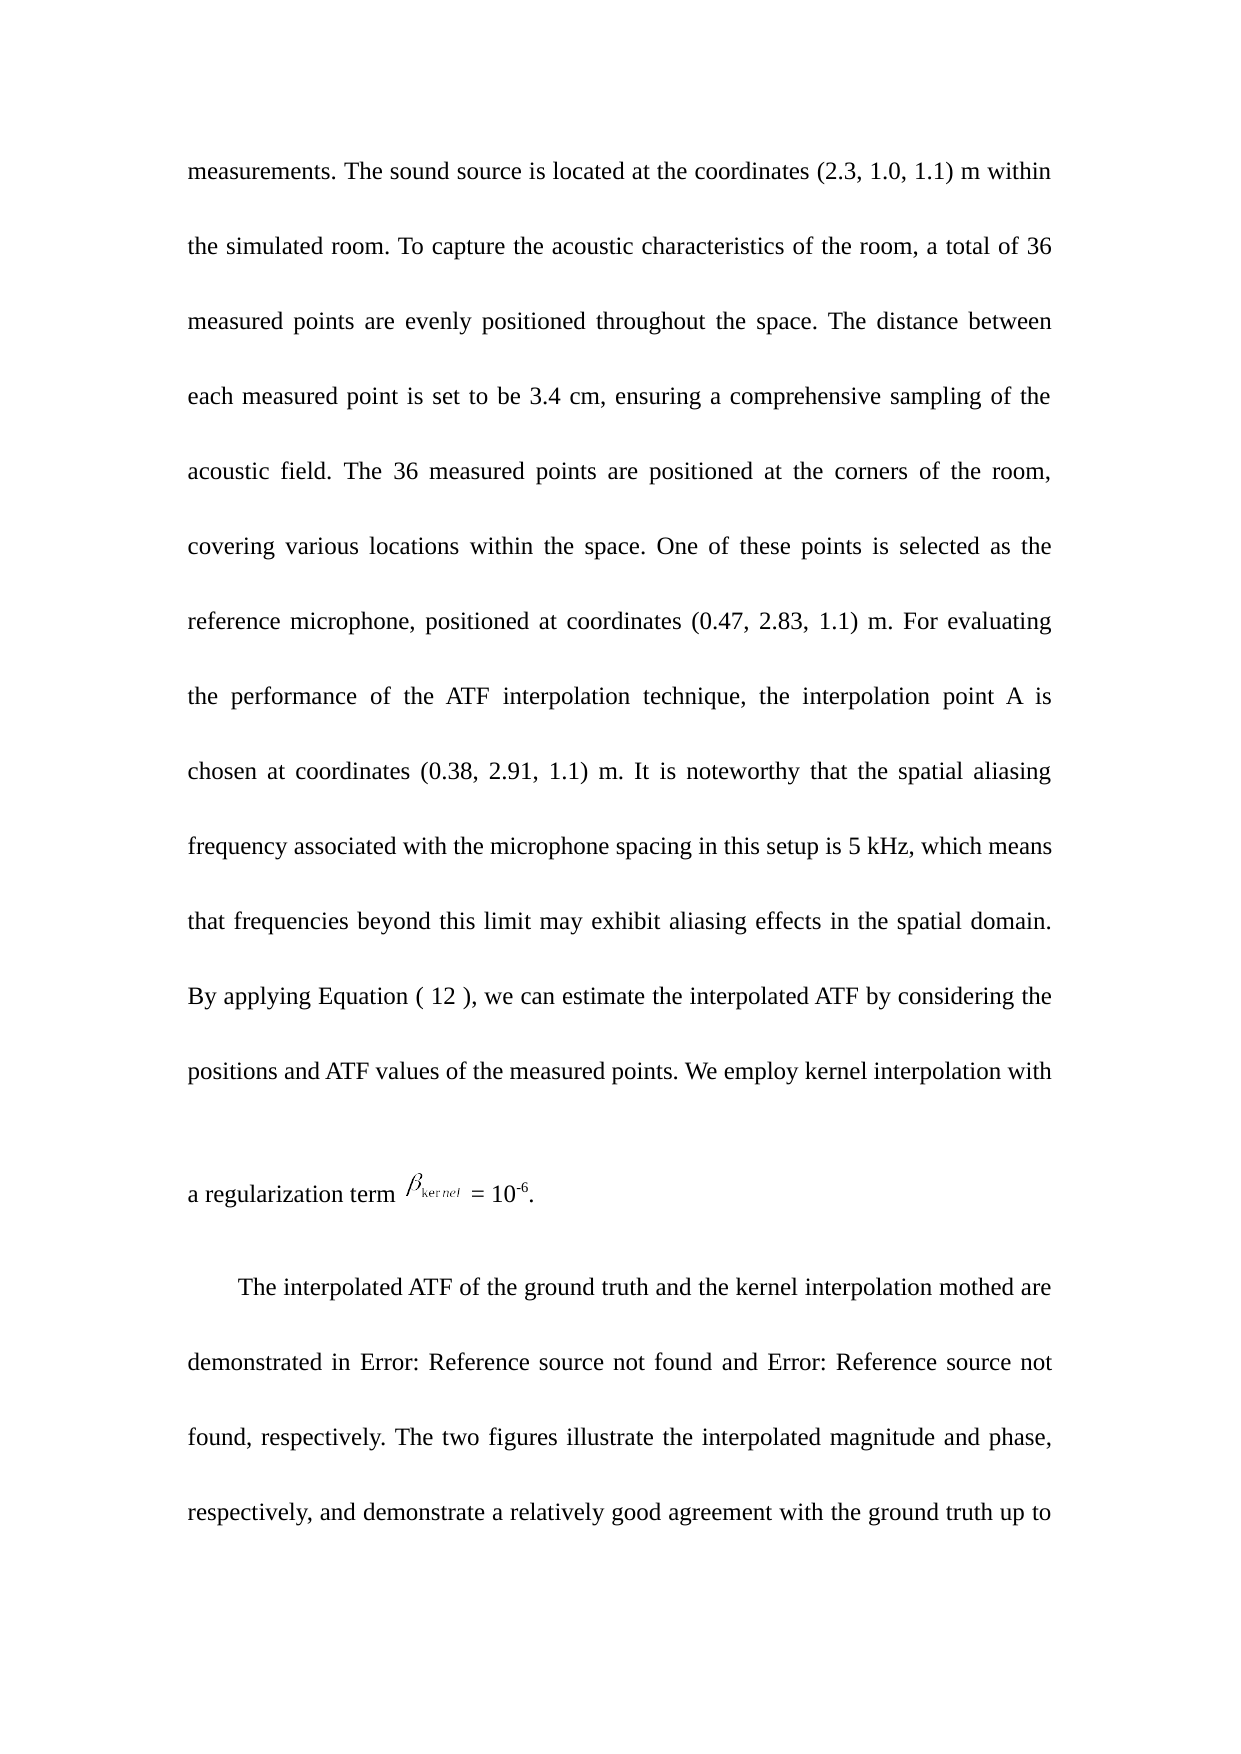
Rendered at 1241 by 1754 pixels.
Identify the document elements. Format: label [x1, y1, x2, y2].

text [187, 1268, 1053, 1531]
text [187, 152, 1053, 1239]
